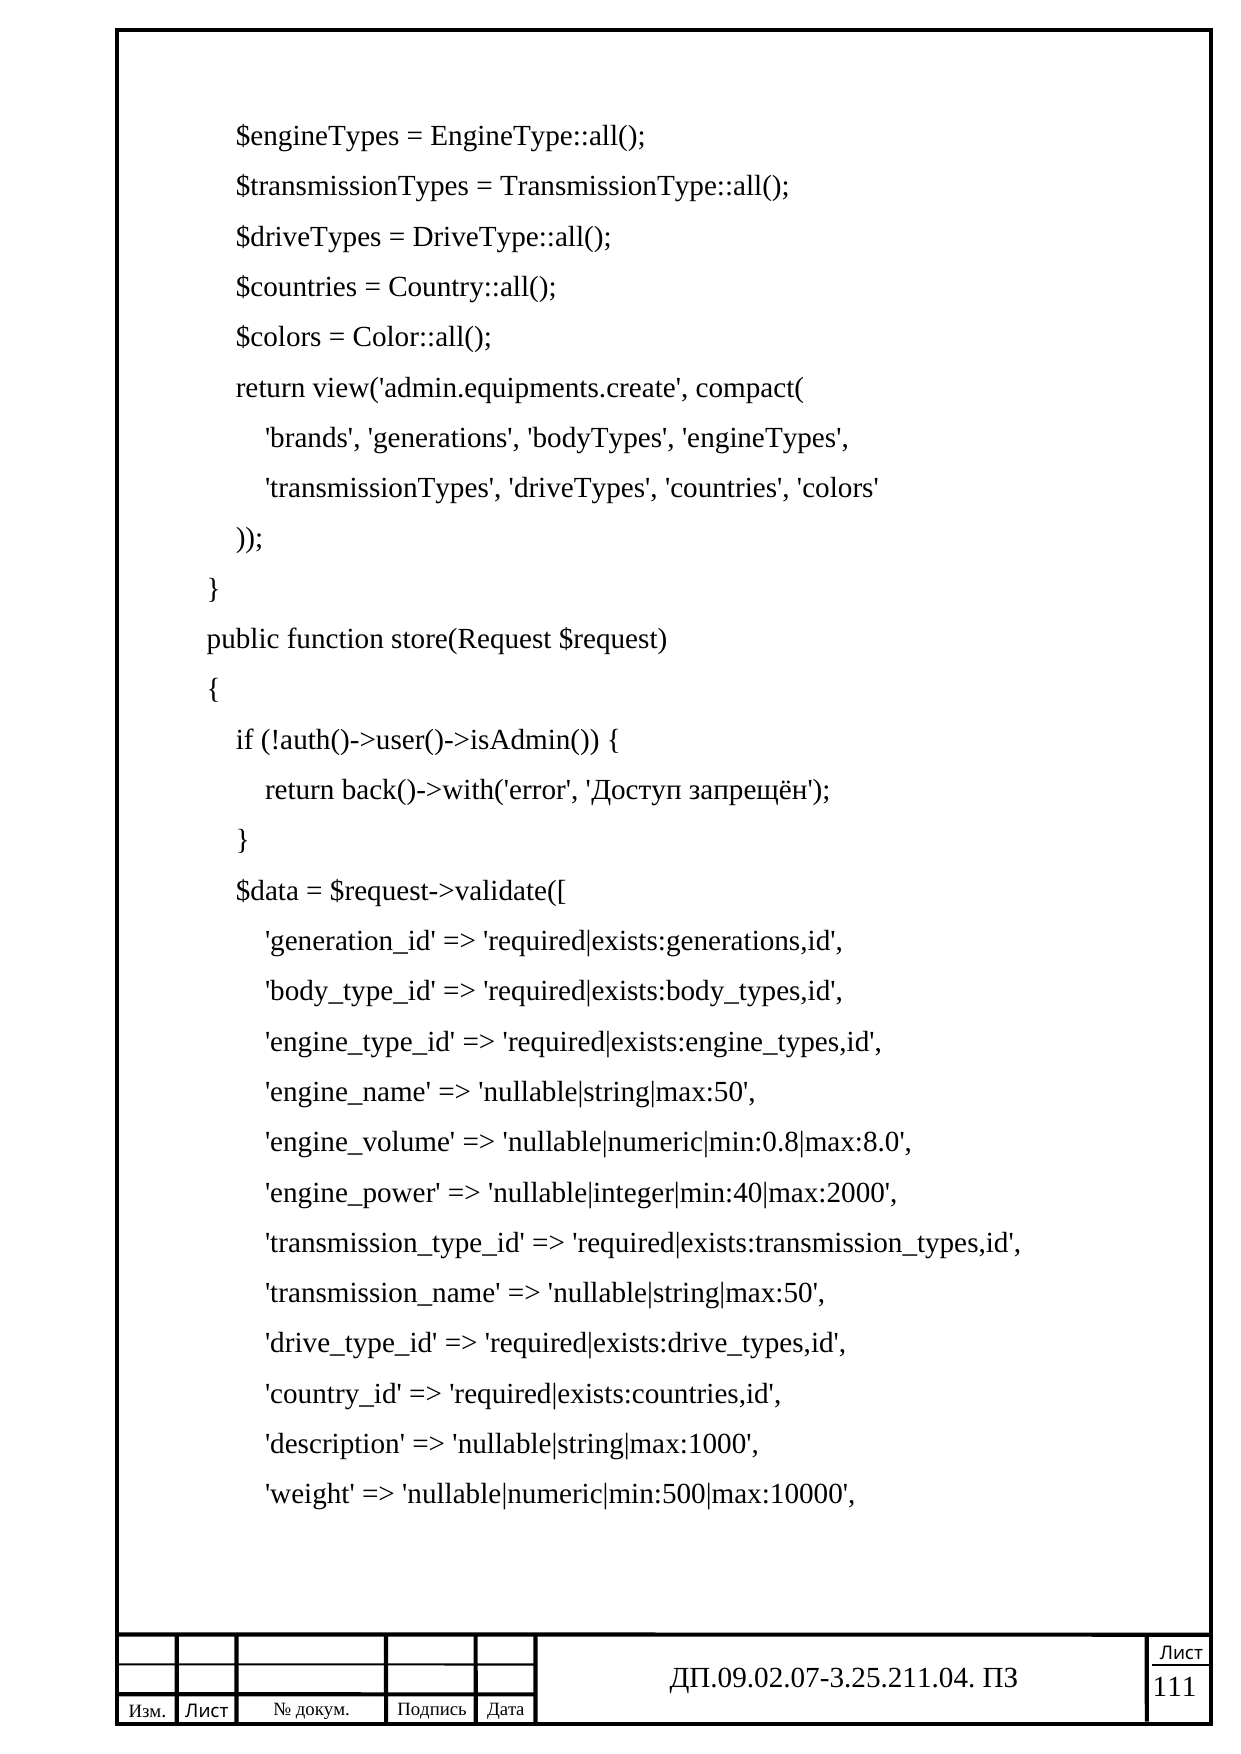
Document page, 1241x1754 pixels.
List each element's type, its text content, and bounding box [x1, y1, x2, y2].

text } [148, 571, 1152, 604]
text $driveTypes = DriveType::all(); [148, 219, 1152, 252]
text $transmissionTypes = TransmissionType::all(); [148, 168, 1152, 202]
text )); [148, 521, 1152, 554]
text $colors = Color::all(); [148, 319, 1152, 353]
text 'body_type_id' => 'required|exists:body_types,id', [148, 973, 1152, 1007]
text return view('admin.equipments.create', compact( [148, 370, 1152, 403]
text 'brands', 'generations', 'bodyTypes', 'engineTypes', [148, 420, 1152, 453]
text 'weight' => 'nullable|numeric|min:500|max:10000', [148, 1477, 1152, 1510]
text 'engine_power' => 'nullable|integer|min:40|max:2000', [148, 1175, 1152, 1208]
text 'engine_name' => 'nullable|string|max:50', [148, 1074, 1152, 1108]
text if (!auth()->user()->isAdmin()) { [148, 722, 1152, 755]
text 'engine_volume' => 'nullable|numeric|min:0.8|max:8.0', [148, 1124, 1152, 1158]
text 'transmission_name' => 'nullable|string|max:50', [148, 1275, 1152, 1309]
text 'country_id' => 'required|exists:countries,id', [148, 1376, 1152, 1409]
text $data = $request->validate([ [148, 873, 1152, 906]
text $engineTypes = EngineType::all(); [148, 118, 1152, 152]
text } [148, 822, 1152, 856]
text 'transmissionTypes', 'driveTypes', 'countries', 'colors' [148, 470, 1152, 504]
text 'engine_type_id' => 'required|exists:engine_types,id', [148, 1024, 1152, 1057]
text return back()->with('error', 'Доступ запрещён'); [148, 772, 1152, 806]
text 'generation_id' => 'required|exists:generations,id', [148, 923, 1152, 957]
text $countries = Country::all(); [148, 269, 1152, 303]
text 'drive_type_id' => 'required|exists:drive_types,id', [148, 1326, 1152, 1359]
text 'description' => 'nullable|string|max:1000', [148, 1426, 1152, 1460]
text public function store(Request $request) [148, 621, 1152, 655]
text { [148, 672, 1152, 705]
text 'transmission_type_id' => 'required|exists:transmission_types,id', [148, 1225, 1152, 1258]
